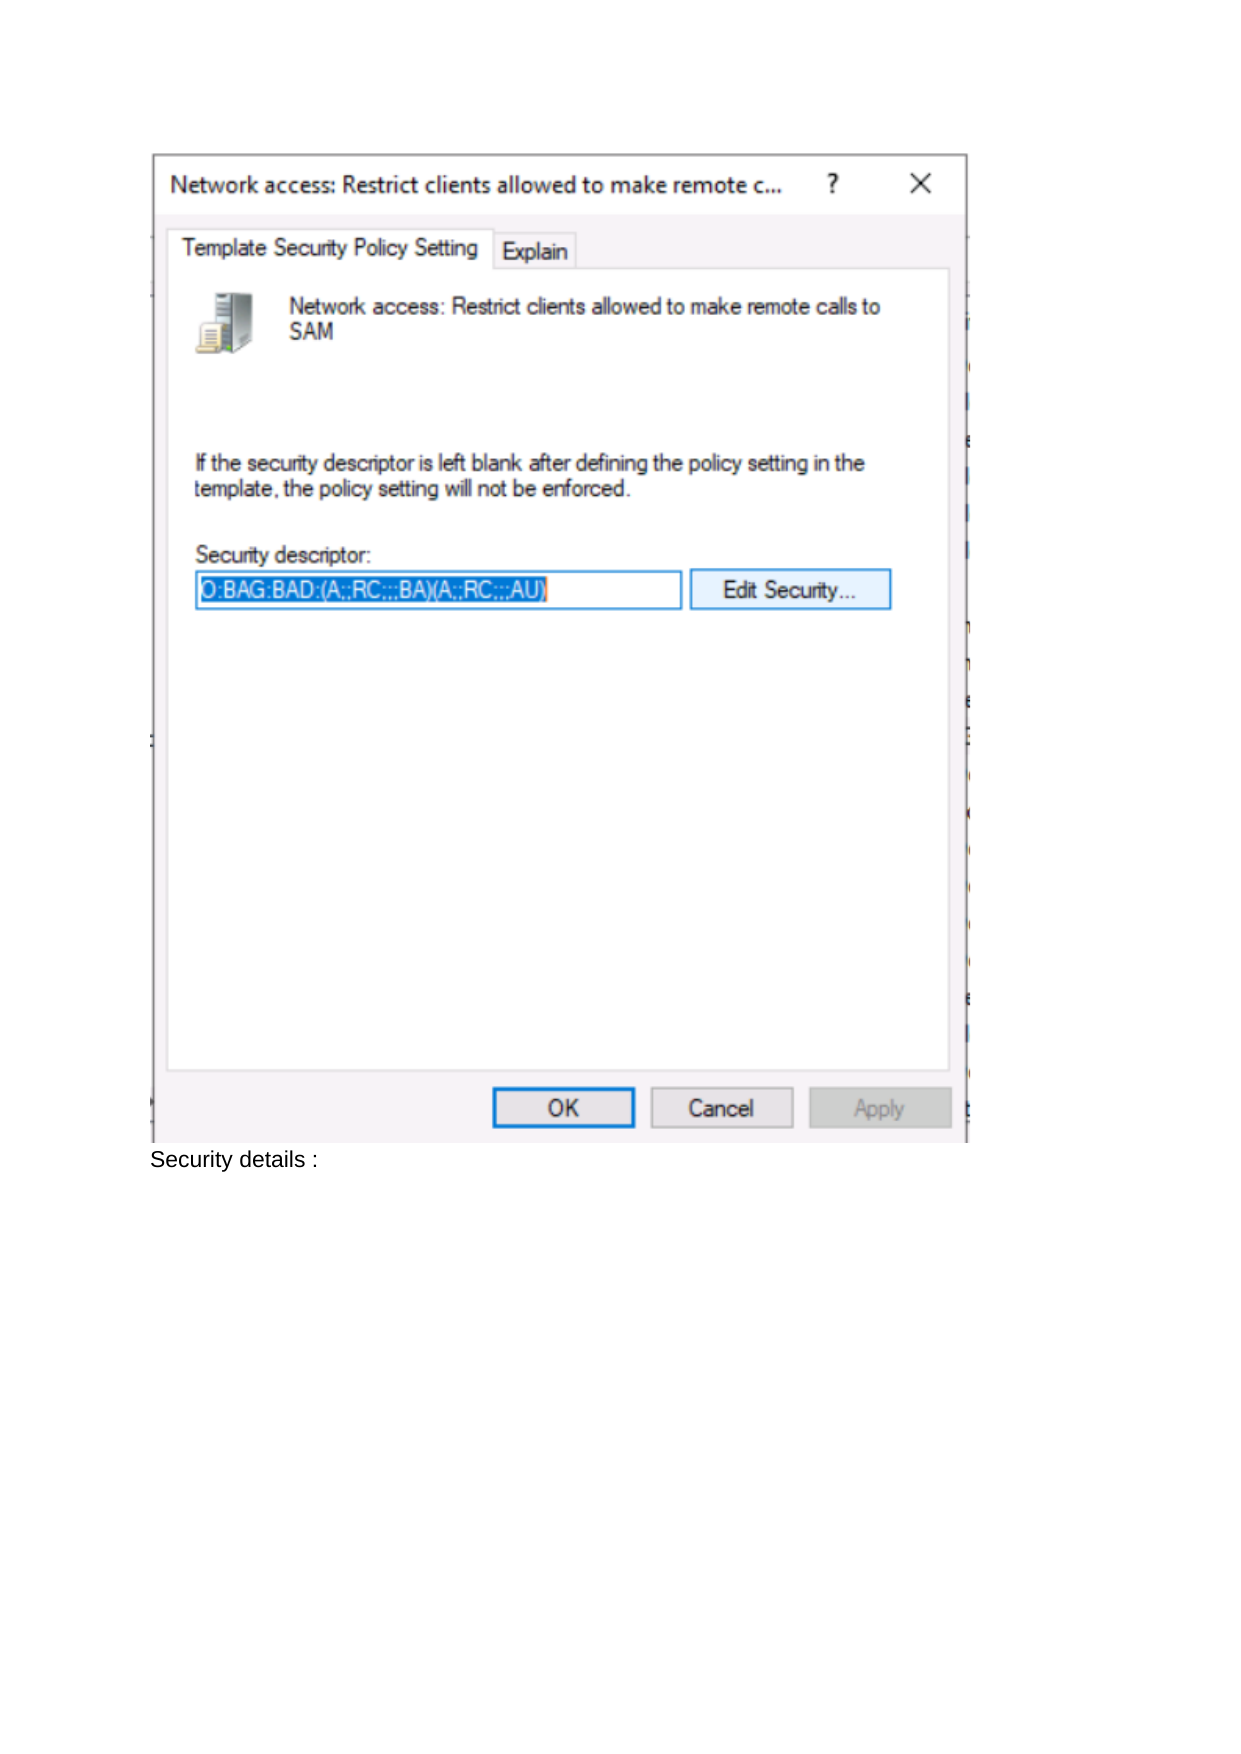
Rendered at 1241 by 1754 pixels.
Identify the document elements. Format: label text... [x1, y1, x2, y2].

picture [150, 150, 971, 1143]
text Security details : [150, 1146, 1090, 1172]
